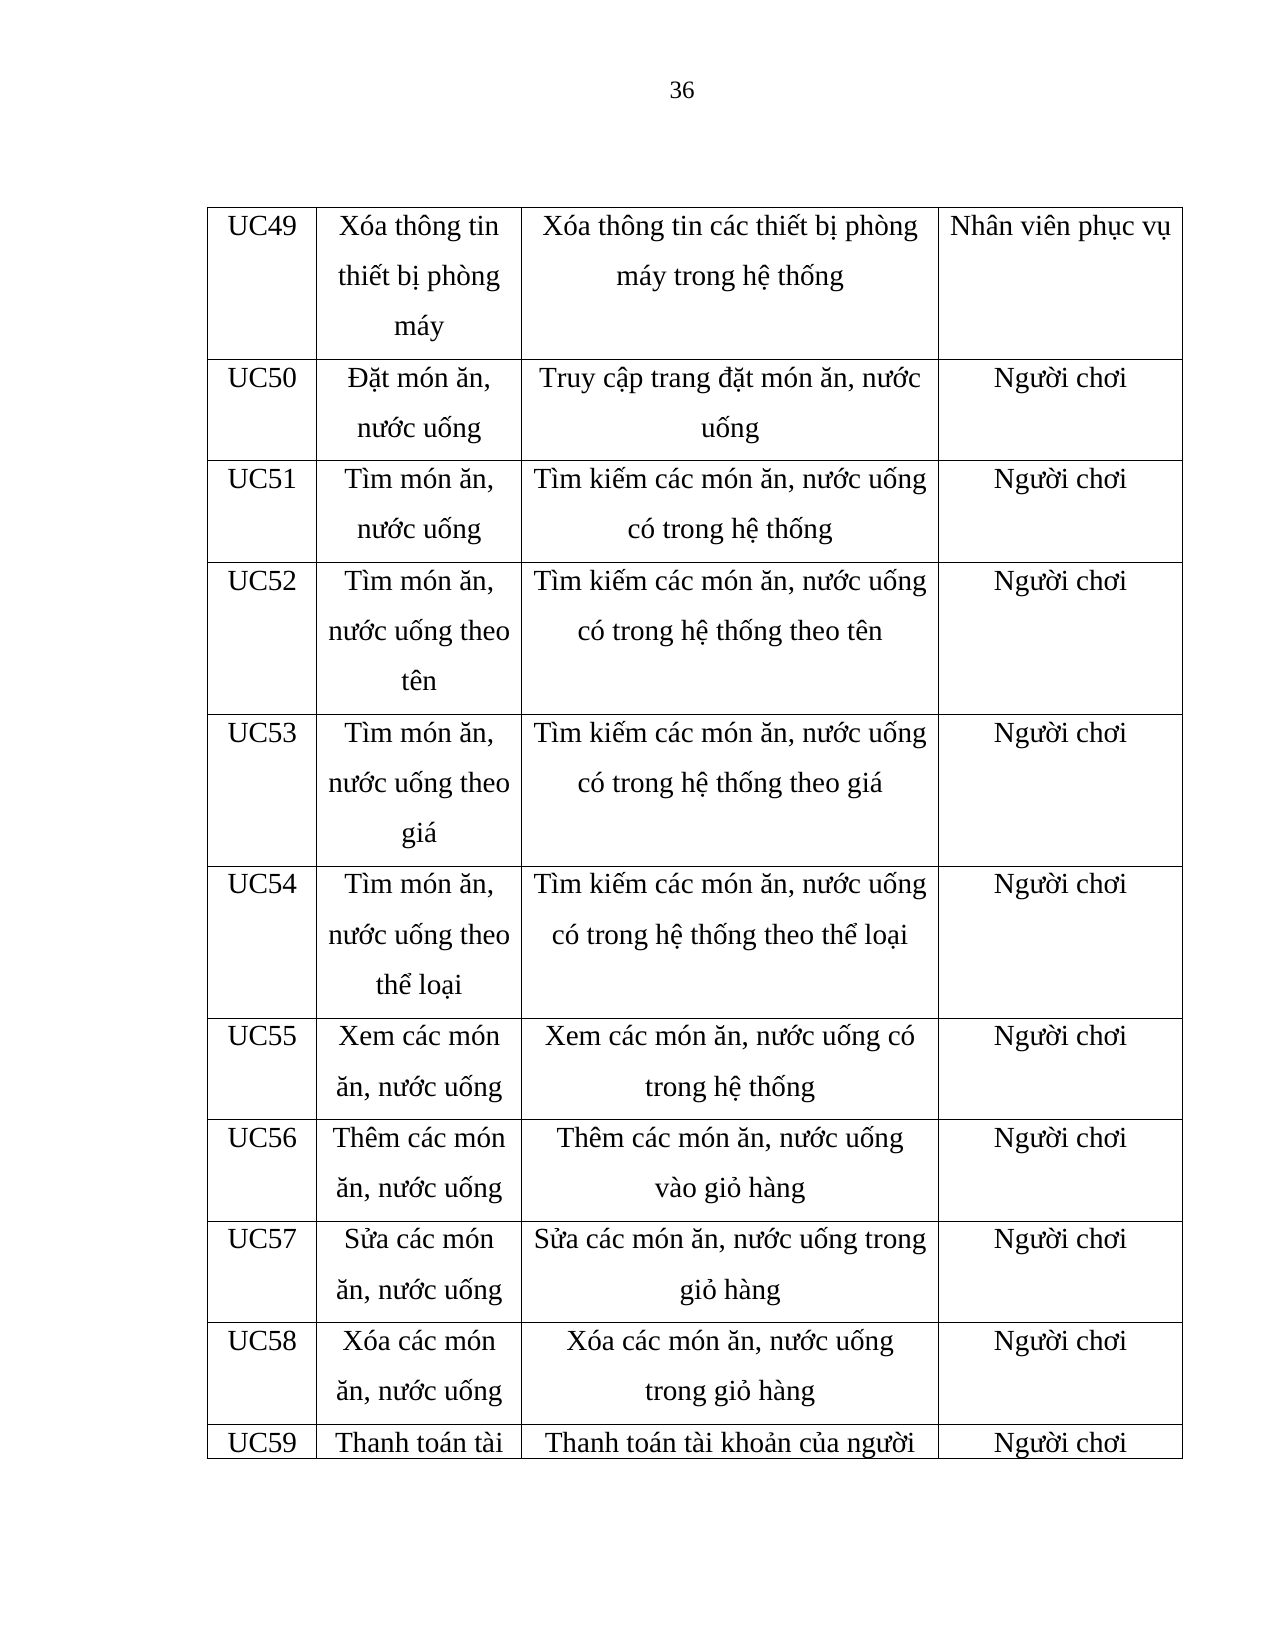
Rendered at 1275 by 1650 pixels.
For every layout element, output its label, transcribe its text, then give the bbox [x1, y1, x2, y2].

table_cell Người chơi [939, 461, 1182, 562]
table_cell Người chơi [939, 563, 1182, 714]
table_cell UC49 [208, 208, 316, 359]
table_cell Tìm món ăn, nước uống theo thể loại [317, 867, 521, 1017]
table_cell Người chơi [939, 360, 1182, 460]
table_cell Người chơi [939, 1019, 1182, 1119]
table_cell Người chơi [939, 1425, 1182, 1458]
table_cell Người chơi [939, 1120, 1182, 1221]
table_cell Xem các món ăn, nước uống có trong hệ thống [522, 1019, 938, 1119]
table_cell UC54 [208, 867, 316, 1017]
table_cell UC55 [208, 1019, 316, 1119]
table_cell Sửa các món ăn, nước uống [317, 1222, 521, 1322]
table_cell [317, 1425, 521, 1458]
table_cell Xóa thông tin các thiết bị phòng máy trong hệ thống [522, 208, 938, 359]
table_cell UC53 [208, 715, 316, 866]
table_cell Tìm món ăn, nước uống [317, 461, 521, 562]
table_cell Sửa các món ăn, nước uống trong giỏ hàng [522, 1222, 938, 1322]
table_cell Nhân viên phục vụ [939, 208, 1182, 359]
table_cell UC59 [208, 1425, 316, 1458]
table_cell Tìm kiếm các món ăn, nước uống có trong hệ thống [522, 461, 938, 562]
table_cell Người chơi [939, 715, 1182, 866]
table_cell Thêm các món ăn, nước uống vào giỏ hàng [522, 1120, 938, 1221]
table_cell Đặt món ăn, nước uống [317, 360, 521, 460]
table_cell Tìm kiếm các món ăn, nước uống có trong hệ thống theo thể loại [522, 867, 938, 1017]
table_cell Truy cập trang đặt món ăn, nước uống [522, 360, 938, 460]
table_cell Xóa các món ăn, nước uống [317, 1323, 521, 1424]
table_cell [522, 1425, 938, 1458]
table_cell UC58 [208, 1323, 316, 1424]
table_cell Tìm món ăn, nước uống theo giá [317, 715, 521, 866]
table_cell Tìm kiếm các món ăn, nước uống có trong hệ thống theo tên [522, 563, 938, 714]
table_cell UC52 [208, 563, 316, 714]
table_cell Người chơi [939, 867, 1182, 1017]
table_cell Tìm kiếm các món ăn, nước uống có trong hệ thống theo giá [522, 715, 938, 866]
table_cell Người chơi [939, 1222, 1182, 1322]
table_cell Thêm các món ăn, nước uống [317, 1120, 521, 1221]
table_cell Xóa thông tin thiết bị phòng máy [317, 208, 521, 359]
table_cell UC56 [208, 1120, 316, 1221]
table_cell Xem các món ăn, nước uống [317, 1019, 521, 1119]
table_cell UC57 [208, 1222, 316, 1322]
table_cell Xóa các món ăn, nước uống trong giỏ hàng [522, 1323, 938, 1424]
table_cell Tìm món ăn, nước uống theo tên [317, 563, 521, 714]
table_cell UC51 [208, 461, 316, 562]
table_cell Người chơi [939, 1323, 1182, 1424]
table_cell UC50 [208, 360, 316, 460]
